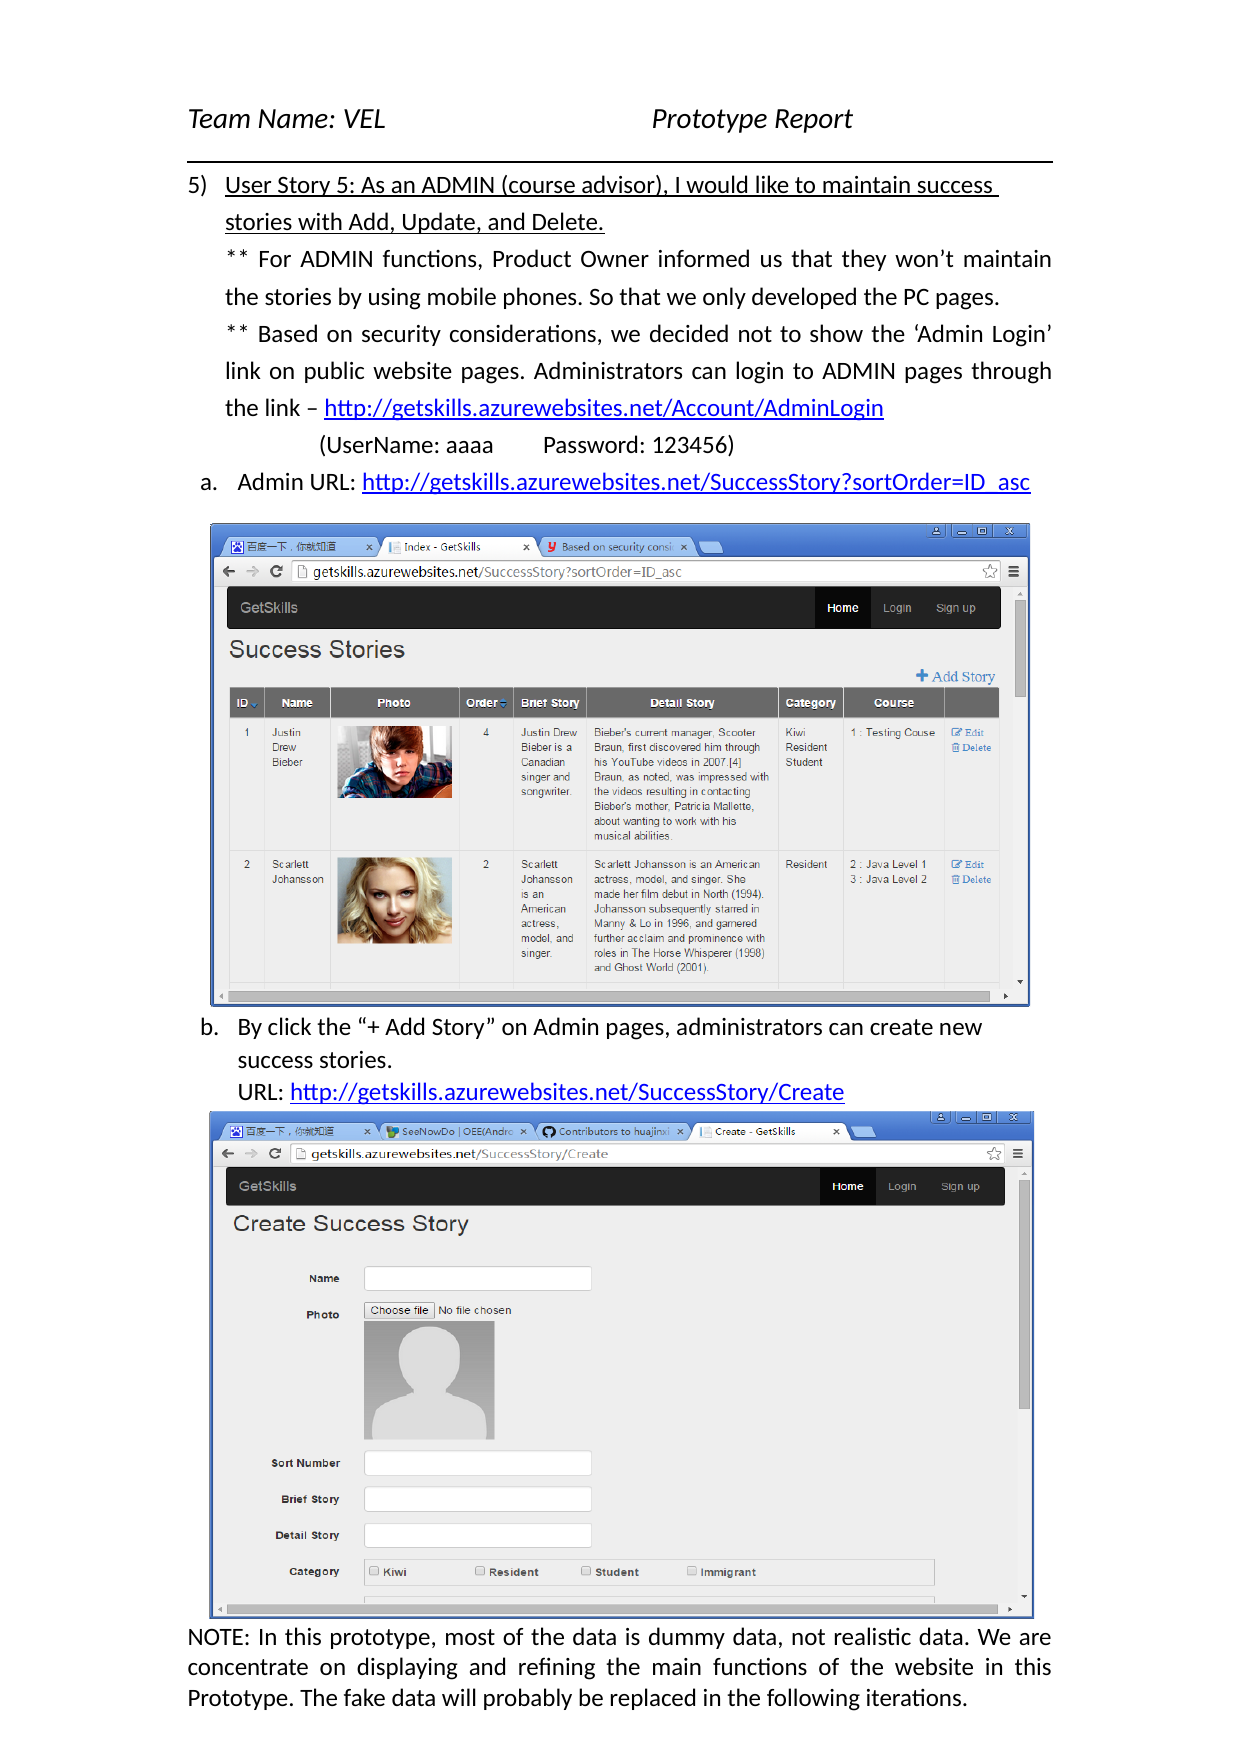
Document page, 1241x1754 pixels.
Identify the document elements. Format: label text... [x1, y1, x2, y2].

picture [210, 523, 1030, 1007]
list ** Based on security considerations, we decided not to show the ‘Admin Login’ link on public website pages. Administrators can login to ADMIN pages through the link – http://getskills.azurewebsites.net/Account/AdminLogin [225, 317, 1053, 424]
list (UserName: aaaa Password: 123456) [312, 428, 1053, 461]
picture [209, 1111, 1035, 1619]
list ** For ADMIN functions, Product Owner informed us that they won’t maintain the stories by using mobile phones. So that we only developed the PC pages. [225, 242, 1053, 312]
list URL: http://getskills.azurewebsites.net/SuccessStory/Create [237, 1076, 1053, 1108]
list Admin URL: http://getskills.azurewebsites.net/SuccessStory?sortOrder=ID_asc [200, 465, 1053, 498]
list By click the “+ Add Story” on Admin pages, administrators can create new success stories. [200, 1011, 1053, 1076]
list User Story 5: As an ADMIN (course advisor), I would like to maintain success stories with Add, Update, and Delete. [187, 168, 1053, 238]
